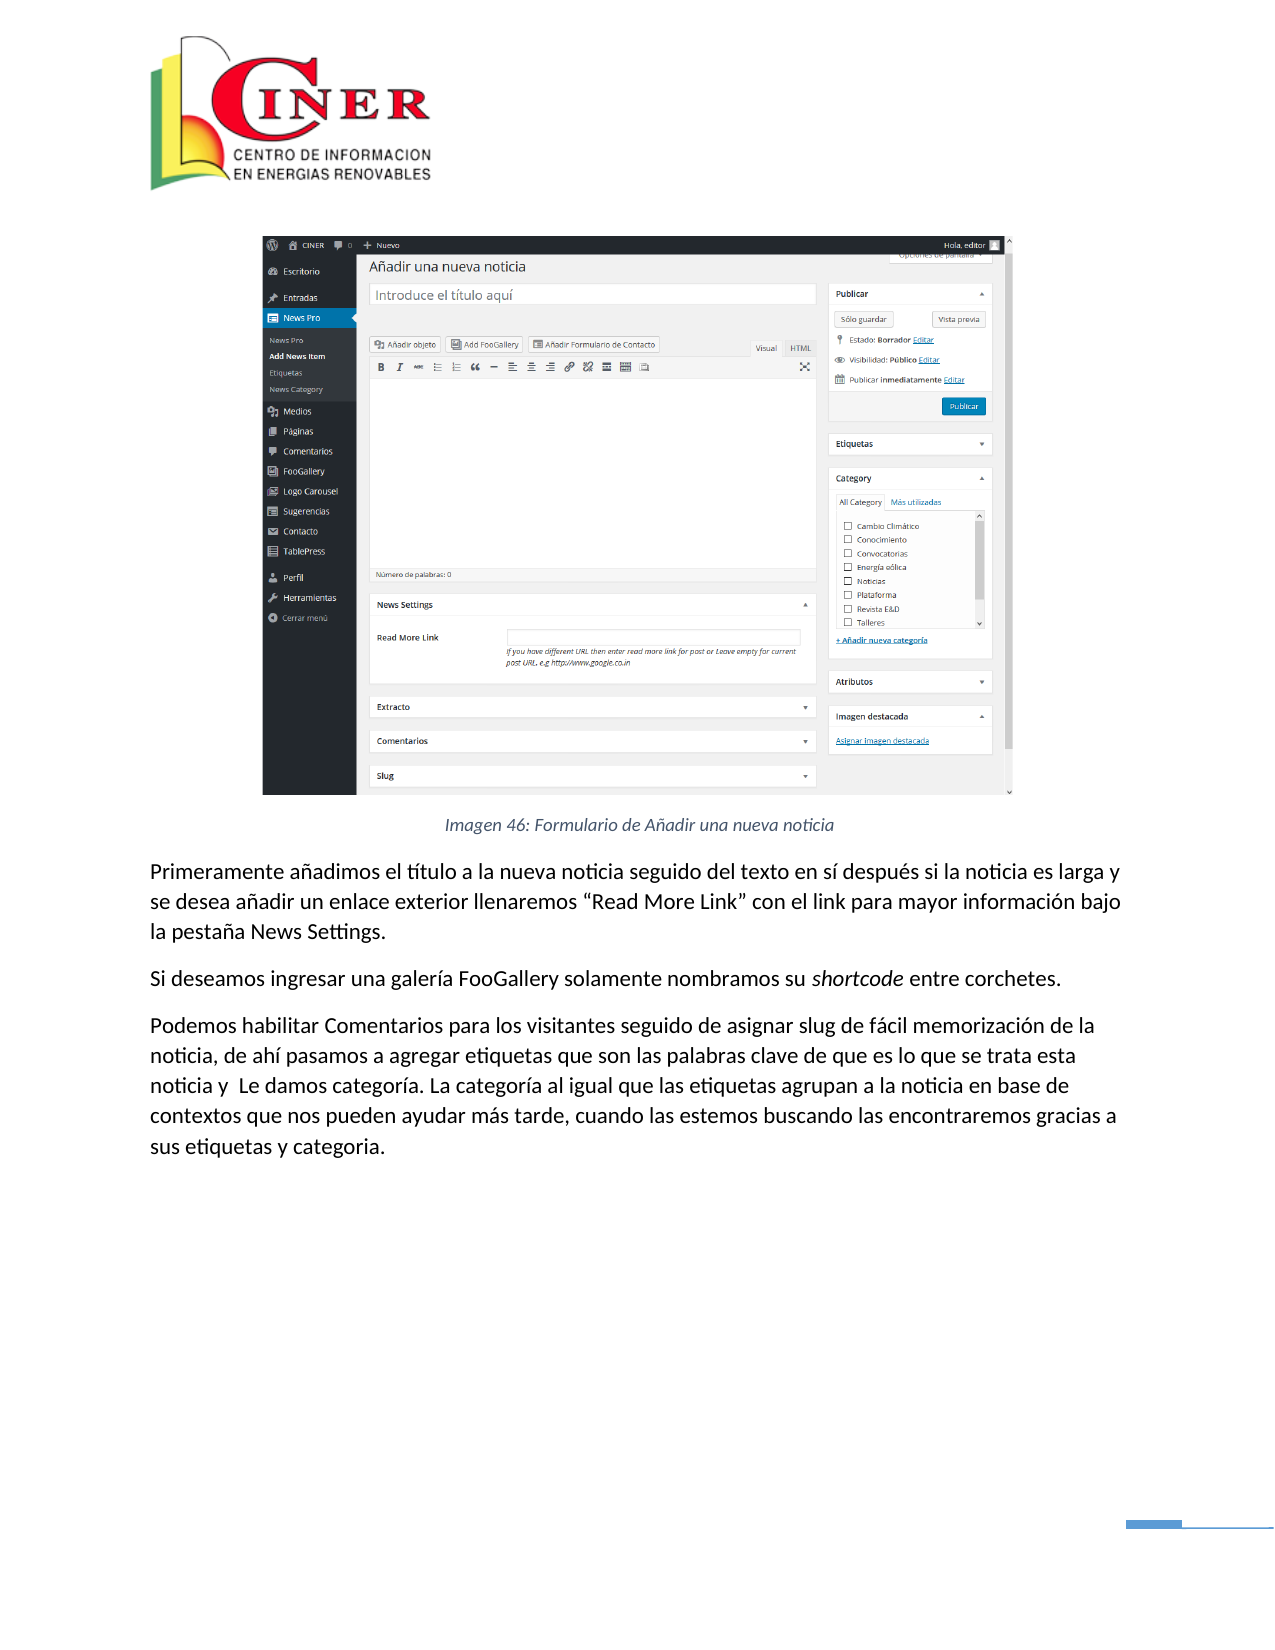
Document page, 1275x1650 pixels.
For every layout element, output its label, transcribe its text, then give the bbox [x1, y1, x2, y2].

text Podemos habilitar Comentarios para los visitantes seguido de asignar slug de fácil memorización de la noticia, de ahí pasamos a agregar etiquetas que son las palabras clave de que es lo que se trata esta noticia y Le damos categoría. La categoría al igual que las etiquetas agrupan a la noticia en base de contextos que nos pueden ayudar más tarde, cuando las estemos buscando las encontraremos gracias a sus etiquetas y categoria. [150, 1011, 1125, 1160]
text Imagen 46: Formulario de Añadir una nueva noticia [150, 813, 1125, 836]
picture [150, 36, 432, 193]
picture [262, 236, 1013, 795]
picture [268, 314, 278, 322]
text Primeramente añadimos el título a la nueva noticia seguido del texto en sí después si la noticia es larga y se desea añadir un enlace exterior llenaremos “Read More Link” con el link para mayor información bajo la pestaña News Settings. [150, 857, 1125, 945]
text Si deseamos ingresar una galería FooGallery solamente nombramos su shortcode entre corchetes. [150, 964, 1125, 992]
